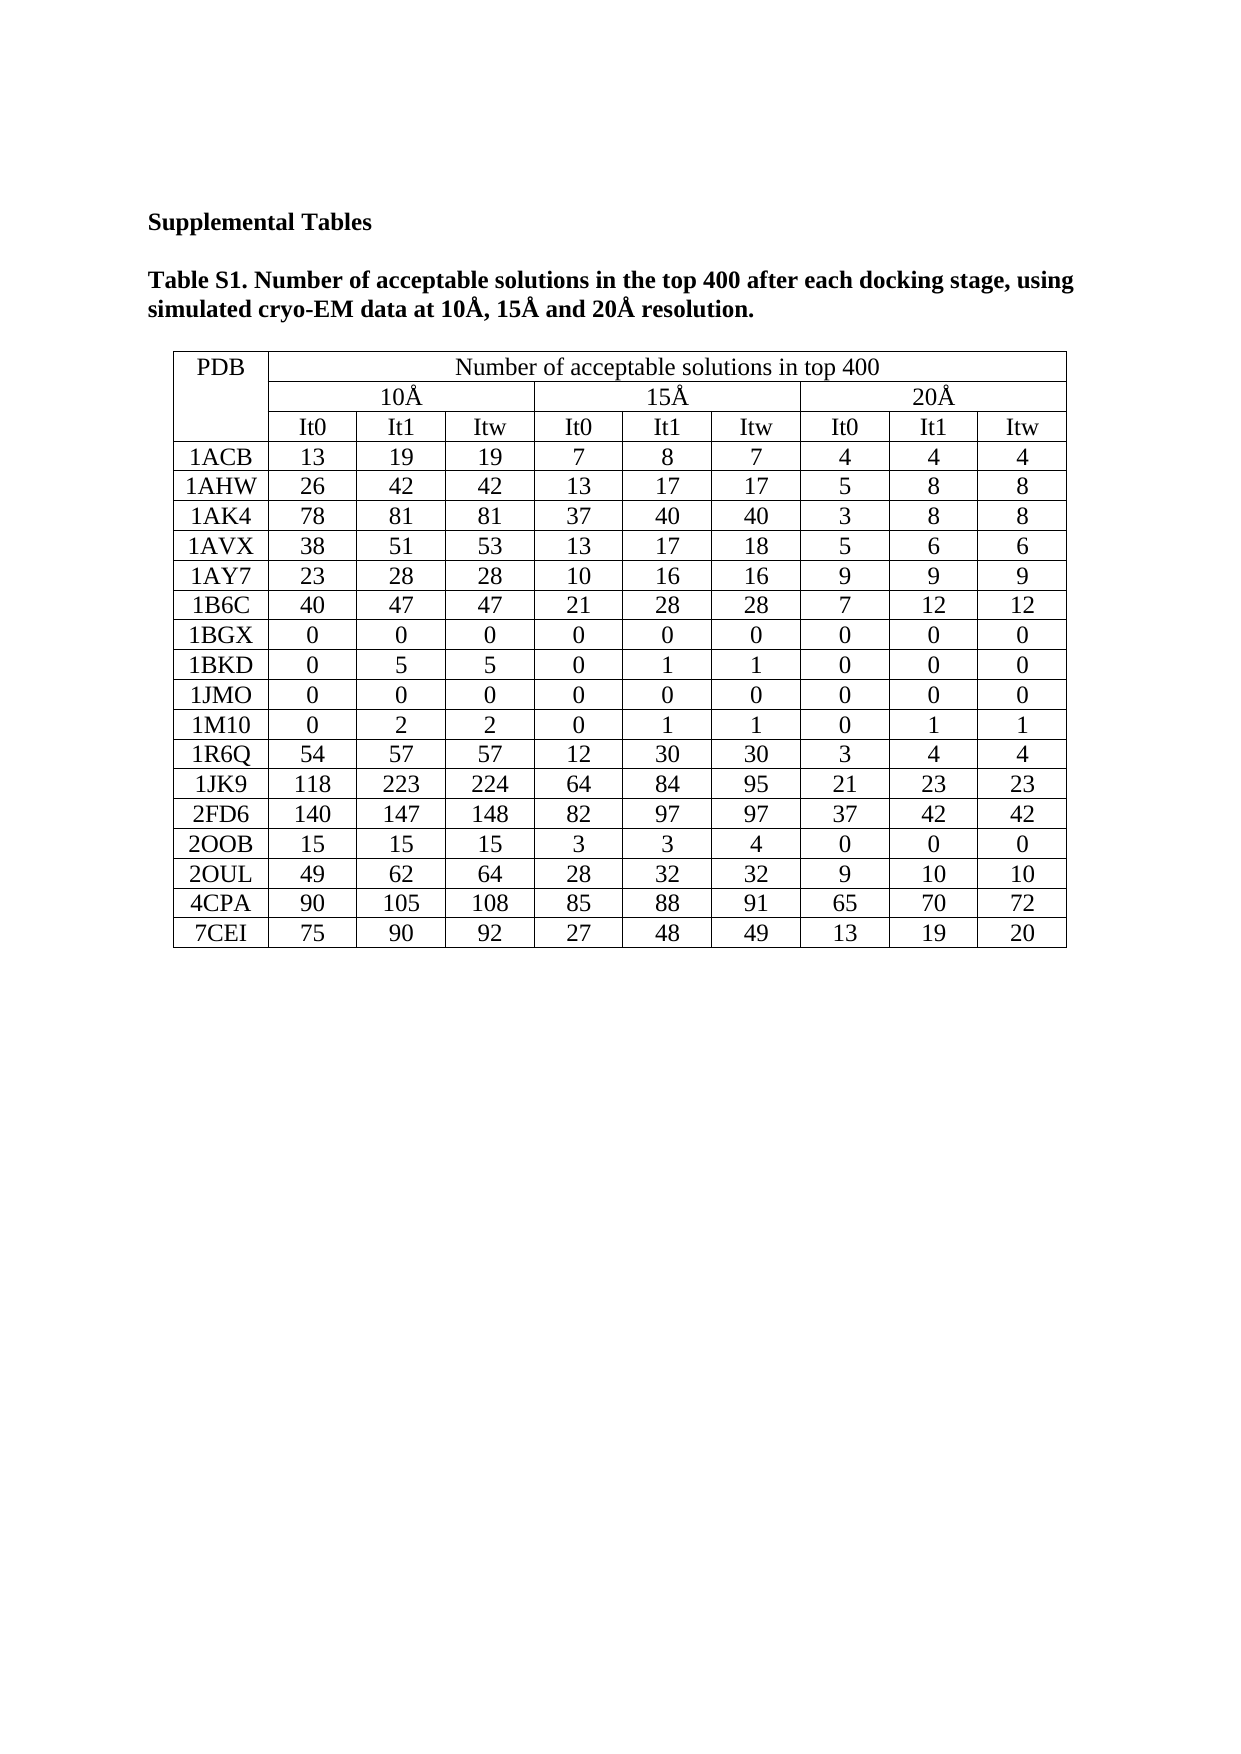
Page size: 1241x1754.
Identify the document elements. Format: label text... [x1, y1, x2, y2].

table_cell 0 [890, 680, 977, 709]
table_cell 1BGX [174, 620, 268, 649]
table_cell 32 [623, 859, 711, 887]
table_cell 62 [357, 859, 445, 887]
table_cell 3 [623, 829, 711, 858]
table_cell 10 [535, 561, 622, 589]
table_cell 0 [357, 680, 445, 709]
table_cell 0 [535, 710, 622, 738]
table_cell 64 [446, 859, 534, 887]
table_cell 4 [978, 740, 1066, 768]
table_cell 0 [623, 680, 711, 709]
table_cell 1 [712, 710, 800, 738]
table_cell 15Å [535, 382, 800, 411]
table_cell 28 [535, 859, 622, 887]
table_cell 0 [801, 710, 889, 738]
table_cell 28 [357, 561, 445, 589]
table_cell 9 [801, 859, 889, 887]
table_cell 12 [890, 591, 977, 619]
table_cell 1 [623, 650, 711, 679]
table_cell It1 [623, 412, 711, 441]
table_cell 1AK4 [174, 501, 268, 530]
table_cell 13 [269, 442, 356, 470]
table_cell 47 [357, 591, 445, 619]
table_cell 9 [890, 561, 977, 589]
table_cell 9 [978, 561, 1066, 589]
table_cell 1R6Q [174, 740, 268, 768]
table_cell 4 [712, 829, 800, 858]
table_cell 10 [890, 859, 977, 887]
table_cell 30 [712, 740, 800, 768]
text Supplemental Tables [148, 150, 1092, 236]
table_cell 81 [446, 501, 534, 530]
table_cell 7 [535, 442, 622, 470]
table_cell 19 [890, 918, 977, 947]
table_cell 3 [535, 829, 622, 858]
table_cell 57 [357, 740, 445, 768]
table_cell 0 [623, 620, 711, 649]
table_cell 82 [535, 799, 622, 828]
table_cell 0 [890, 829, 977, 858]
table_cell 42 [978, 799, 1066, 828]
table_cell 81 [357, 501, 445, 530]
table_cell 90 [269, 889, 356, 917]
table_cell 3 [801, 501, 889, 530]
table_cell 21 [801, 769, 889, 798]
table_cell 17 [712, 471, 800, 500]
table_cell 4 [890, 740, 977, 768]
table_cell 85 [535, 889, 622, 917]
table_cell 54 [269, 740, 356, 768]
table_cell 78 [269, 501, 356, 530]
table_cell 1 [712, 650, 800, 679]
table_cell 28 [446, 561, 534, 589]
table_cell 8 [978, 471, 1066, 500]
table_cell 21 [535, 591, 622, 619]
table_cell 1M10 [174, 710, 268, 738]
table_header PDB [174, 352, 268, 441]
table_cell 5 [446, 650, 534, 679]
table_cell 0 [269, 650, 356, 679]
table_cell 17 [623, 471, 711, 500]
table_cell 72 [978, 889, 1066, 917]
table_cell 37 [535, 501, 622, 530]
table_cell 23 [269, 561, 356, 589]
table_cell 0 [535, 620, 622, 649]
table_cell It0 [535, 412, 622, 441]
table_cell 4 [801, 442, 889, 470]
table_cell 19 [446, 442, 534, 470]
table_cell 0 [978, 620, 1066, 649]
table_cell 2 [446, 710, 534, 738]
table_cell 16 [712, 561, 800, 589]
table_cell 0 [357, 620, 445, 649]
table_cell 8 [890, 471, 977, 500]
table_cell 57 [446, 740, 534, 768]
table_cell 0 [978, 680, 1066, 709]
table_cell 147 [357, 799, 445, 828]
table_cell 4CPA [174, 889, 268, 917]
table_cell It0 [801, 412, 889, 441]
table_cell 15 [357, 829, 445, 858]
table_cell 20 [978, 918, 1066, 947]
table_cell 0 [890, 620, 977, 649]
table_cell 1AVX [174, 531, 268, 560]
table_cell 0 [535, 680, 622, 709]
table_cell 47 [446, 591, 534, 619]
table_cell 38 [269, 531, 356, 560]
table_cell 37 [801, 799, 889, 828]
table_cell 28 [712, 591, 800, 619]
table_cell 0 [269, 680, 356, 709]
table_cell 64 [535, 769, 622, 798]
table_cell 0 [446, 680, 534, 709]
table_cell Itw [446, 412, 534, 441]
table_cell 49 [269, 859, 356, 887]
table_cell 65 [801, 889, 889, 917]
table_cell 42 [357, 471, 445, 500]
table_cell 0 [801, 620, 889, 649]
table_cell 97 [623, 799, 711, 828]
table_cell 90 [357, 918, 445, 947]
table_cell 4 [978, 442, 1066, 470]
table_cell 0 [535, 650, 622, 679]
table_cell 12 [978, 591, 1066, 619]
table_cell 88 [623, 889, 711, 917]
table_cell 9 [801, 561, 889, 589]
table_cell 1JK9 [174, 769, 268, 798]
table_cell 224 [446, 769, 534, 798]
table_cell 2 [357, 710, 445, 738]
table_cell 1 [623, 710, 711, 738]
table_cell 5 [801, 471, 889, 500]
table_cell 6 [890, 531, 977, 560]
table_cell 4 [890, 442, 977, 470]
table_cell 105 [357, 889, 445, 917]
table_cell 8 [978, 501, 1066, 530]
table_cell 8 [890, 501, 977, 530]
table_cell 7 [801, 591, 889, 619]
table_cell 6 [978, 531, 1066, 560]
table_header Number of acceptable solutions in top 400 [269, 352, 1066, 381]
table_cell 40 [712, 501, 800, 530]
table_cell 19 [357, 442, 445, 470]
table_cell 53 [446, 531, 534, 560]
table_cell 23 [890, 769, 977, 798]
table_cell 3 [801, 740, 889, 768]
table_cell 0 [712, 620, 800, 649]
table_cell 148 [446, 799, 534, 828]
table_cell 28 [623, 591, 711, 619]
table_cell 49 [712, 918, 800, 947]
table_cell 27 [535, 918, 622, 947]
table_cell 16 [623, 561, 711, 589]
table_cell 20Å [801, 382, 1066, 411]
table_cell 108 [446, 889, 534, 917]
table_cell 51 [357, 531, 445, 560]
table_cell 48 [623, 918, 711, 947]
table_cell 0 [890, 650, 977, 679]
table_cell It1 [890, 412, 977, 441]
table_cell 12 [535, 740, 622, 768]
table_cell 8 [623, 442, 711, 470]
table_cell 0 [801, 650, 889, 679]
table_cell 26 [269, 471, 356, 500]
table_cell 0 [801, 829, 889, 858]
table_cell 140 [269, 799, 356, 828]
table_cell 13 [801, 918, 889, 947]
table_cell 13 [535, 531, 622, 560]
table_cell 0 [269, 620, 356, 649]
table_cell 10 [978, 859, 1066, 887]
table_cell 15 [269, 829, 356, 858]
table_cell 0 [712, 680, 800, 709]
table_cell 97 [712, 799, 800, 828]
table_cell 1B6C [174, 591, 268, 619]
table_cell It0 [269, 412, 356, 441]
table_cell 0 [801, 680, 889, 709]
table_cell 2OUL [174, 859, 268, 887]
table_cell 2FD6 [174, 799, 268, 828]
table_cell 10Å [269, 382, 534, 411]
table_cell 91 [712, 889, 800, 917]
table_cell 95 [712, 769, 800, 798]
table_cell 5 [801, 531, 889, 560]
table_cell 5 [357, 650, 445, 679]
table_cell 2OOB [174, 829, 268, 858]
table_cell 118 [269, 769, 356, 798]
table_cell Itw [978, 412, 1066, 441]
table_cell 0 [446, 620, 534, 649]
table_cell 1BKD [174, 650, 268, 679]
table_cell 32 [712, 859, 800, 887]
table_cell 223 [357, 769, 445, 798]
table_cell 1AHW [174, 471, 268, 500]
table_cell 84 [623, 769, 711, 798]
table_cell 1JMO [174, 680, 268, 709]
table_cell Itw [712, 412, 800, 441]
table_cell 1ACB [174, 442, 268, 470]
table_cell 0 [978, 650, 1066, 679]
table_cell 1AY7 [174, 561, 268, 589]
table_cell 1 [978, 710, 1066, 738]
table_cell 92 [446, 918, 534, 947]
table_cell It1 [357, 412, 445, 441]
table_cell 40 [623, 501, 711, 530]
table_cell 42 [446, 471, 534, 500]
table_cell 23 [978, 769, 1066, 798]
table_cell 7 [712, 442, 800, 470]
text Table S1. Number of acceptable solutions in the top 400 after each docking stage, using simulated cryo-EM data at 10Å, 15Å and 20Å resolution. [148, 265, 1092, 322]
table_cell 15 [446, 829, 534, 858]
table_cell 7CEI [174, 918, 268, 947]
table_cell 1 [890, 710, 977, 738]
table_cell 18 [712, 531, 800, 560]
table_cell 30 [623, 740, 711, 768]
table_cell 70 [890, 889, 977, 917]
table_cell 13 [535, 471, 622, 500]
table_cell 0 [269, 710, 356, 738]
table_cell 17 [623, 531, 711, 560]
table_cell 40 [269, 591, 356, 619]
table_cell 42 [890, 799, 977, 828]
table_cell 0 [978, 829, 1066, 858]
table_cell 75 [269, 918, 356, 947]
